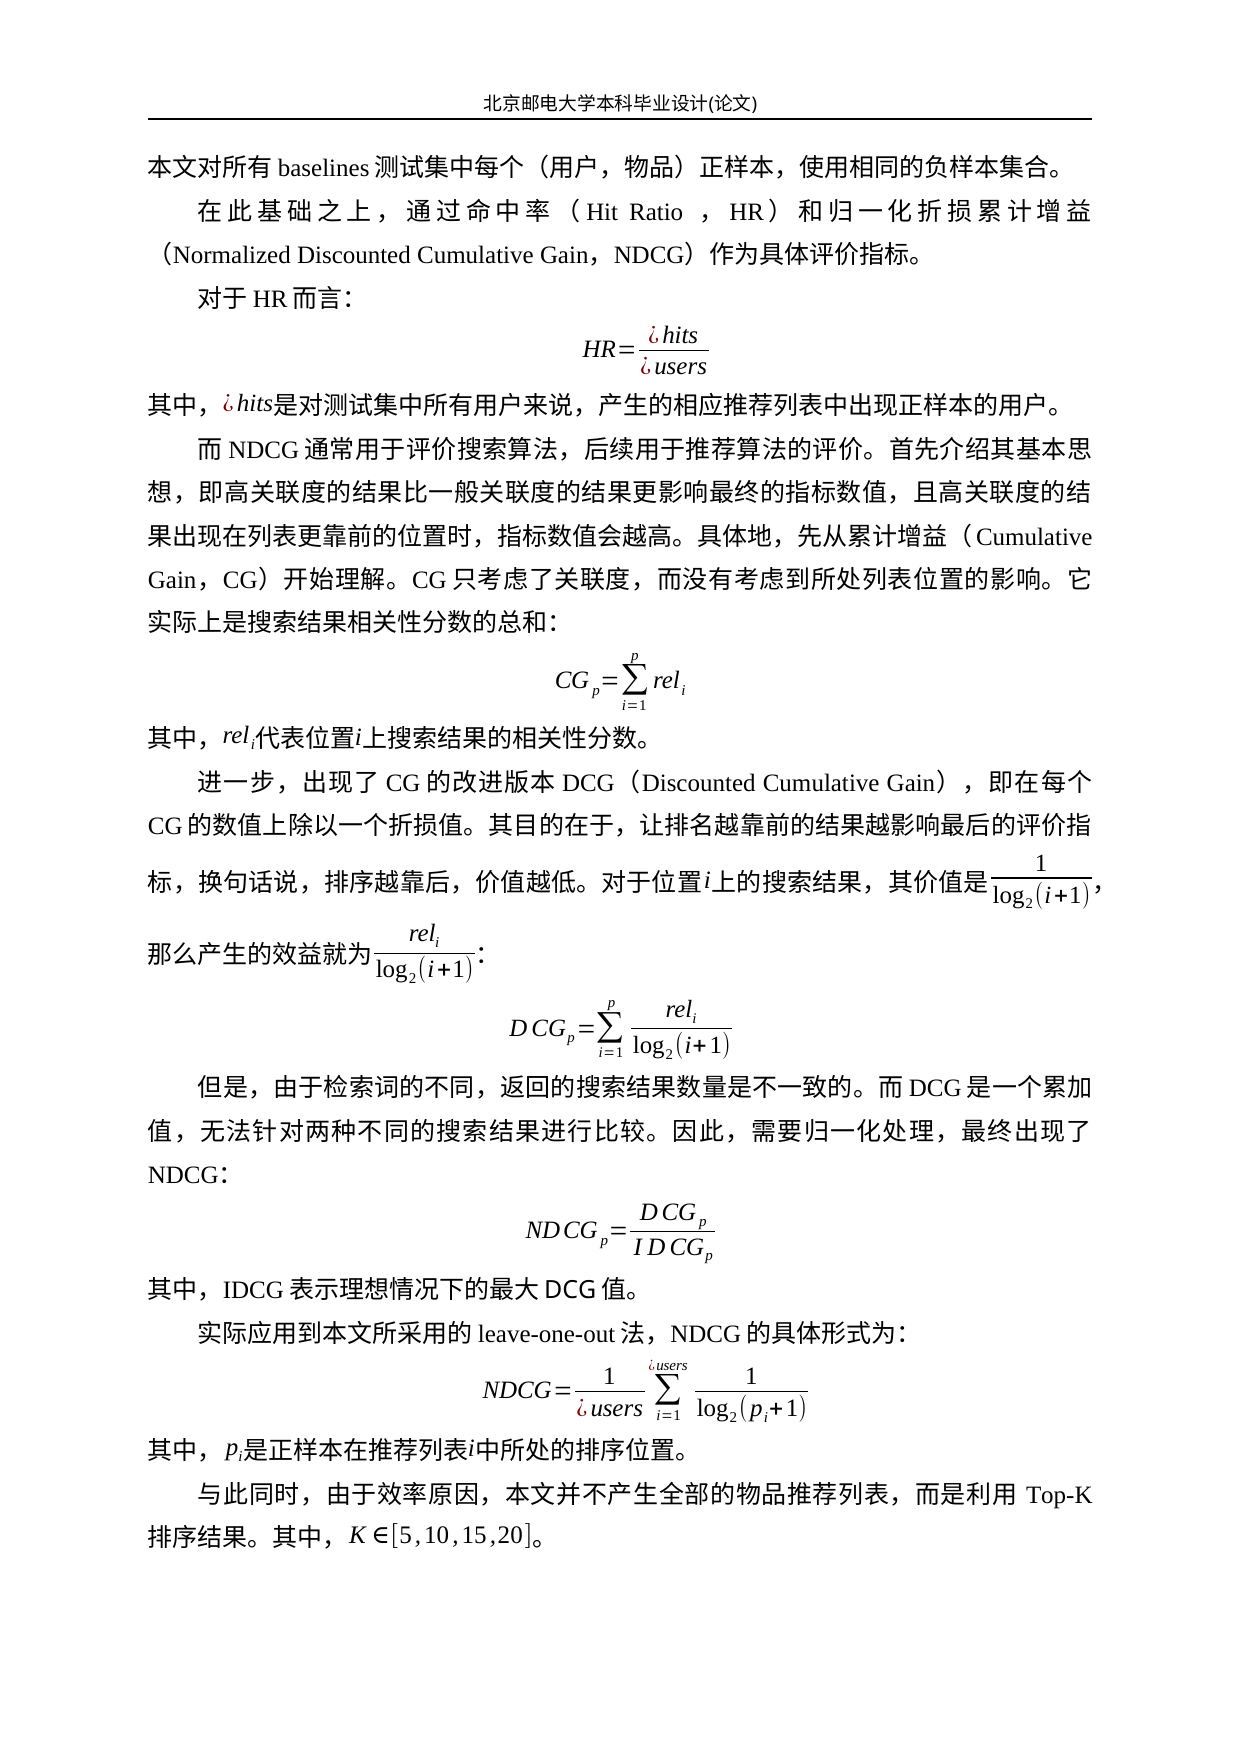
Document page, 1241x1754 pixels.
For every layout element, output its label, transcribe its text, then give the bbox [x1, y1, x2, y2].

text 在此基础之上，通过命中率（Hit Ratio ，HR）和归一化折损累计增益（Normalized Discounted Cumulative Gain，NDCG）作为具体评价指标。 [148, 191, 1092, 271]
text 其中，是对测试集中所有用户来说，产生的相应推荐列表中出现正样本的用户。 [148, 386, 1092, 422]
text 进一步，出现了CG的改进版本DCG（Discounted Cumulative Gain），即在每个CG的数值上除以一个折损值。其目的在于，让排名越靠前的结果越影响最后的评价指标，换句话说，排序越靠后，价值越低。对于位置上的搜索结果，其价值是，那么产生的效益就为： [148, 762, 1092, 987]
text 而NDCG通常用于评价搜索算法，后续用于推荐算法的评价。首先介绍其基本思想，即高关联度的结果比一般关联度的结果更影响最终的指标数值，且高关联度的结果出现在列表更靠前的位置时，指标数值会越高。具体地，先从累计增益（Cumulative Gain，CG）开始理解。CG只考虑了关联度，而没有考虑到所处列表位置的影响。它实际上是搜索结果相关性分数的总和： [148, 429, 1092, 639]
text 但是，由于检索词的不同，返回的搜索结果数量是不一致的。而DCG是一个累加值，无法针对两种不同的搜索结果进行比较。因此，需要归一化处理，最终出现了NDCG： [148, 1068, 1092, 1191]
text 其中，代表位置上搜索结果的相关性分数。 [148, 719, 1092, 755]
text 实际应用到本文所采用的leave-one-out法，NDCG的具体形式为： [148, 1313, 1092, 1349]
text 其中，IDCG表示理想情况下的最大DCG值。 [148, 1270, 1092, 1306]
text 与此同时，由于效率原因，本文并不产生全部的物品推荐列表，而是利用Top-K排序结果。其中，。 [148, 1474, 1092, 1554]
text 其中，是正样本在推荐列表中所处的排序位置。 [148, 1431, 1092, 1467]
text 对于HR而言： [148, 278, 1092, 314]
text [148, 148, 1092, 184]
